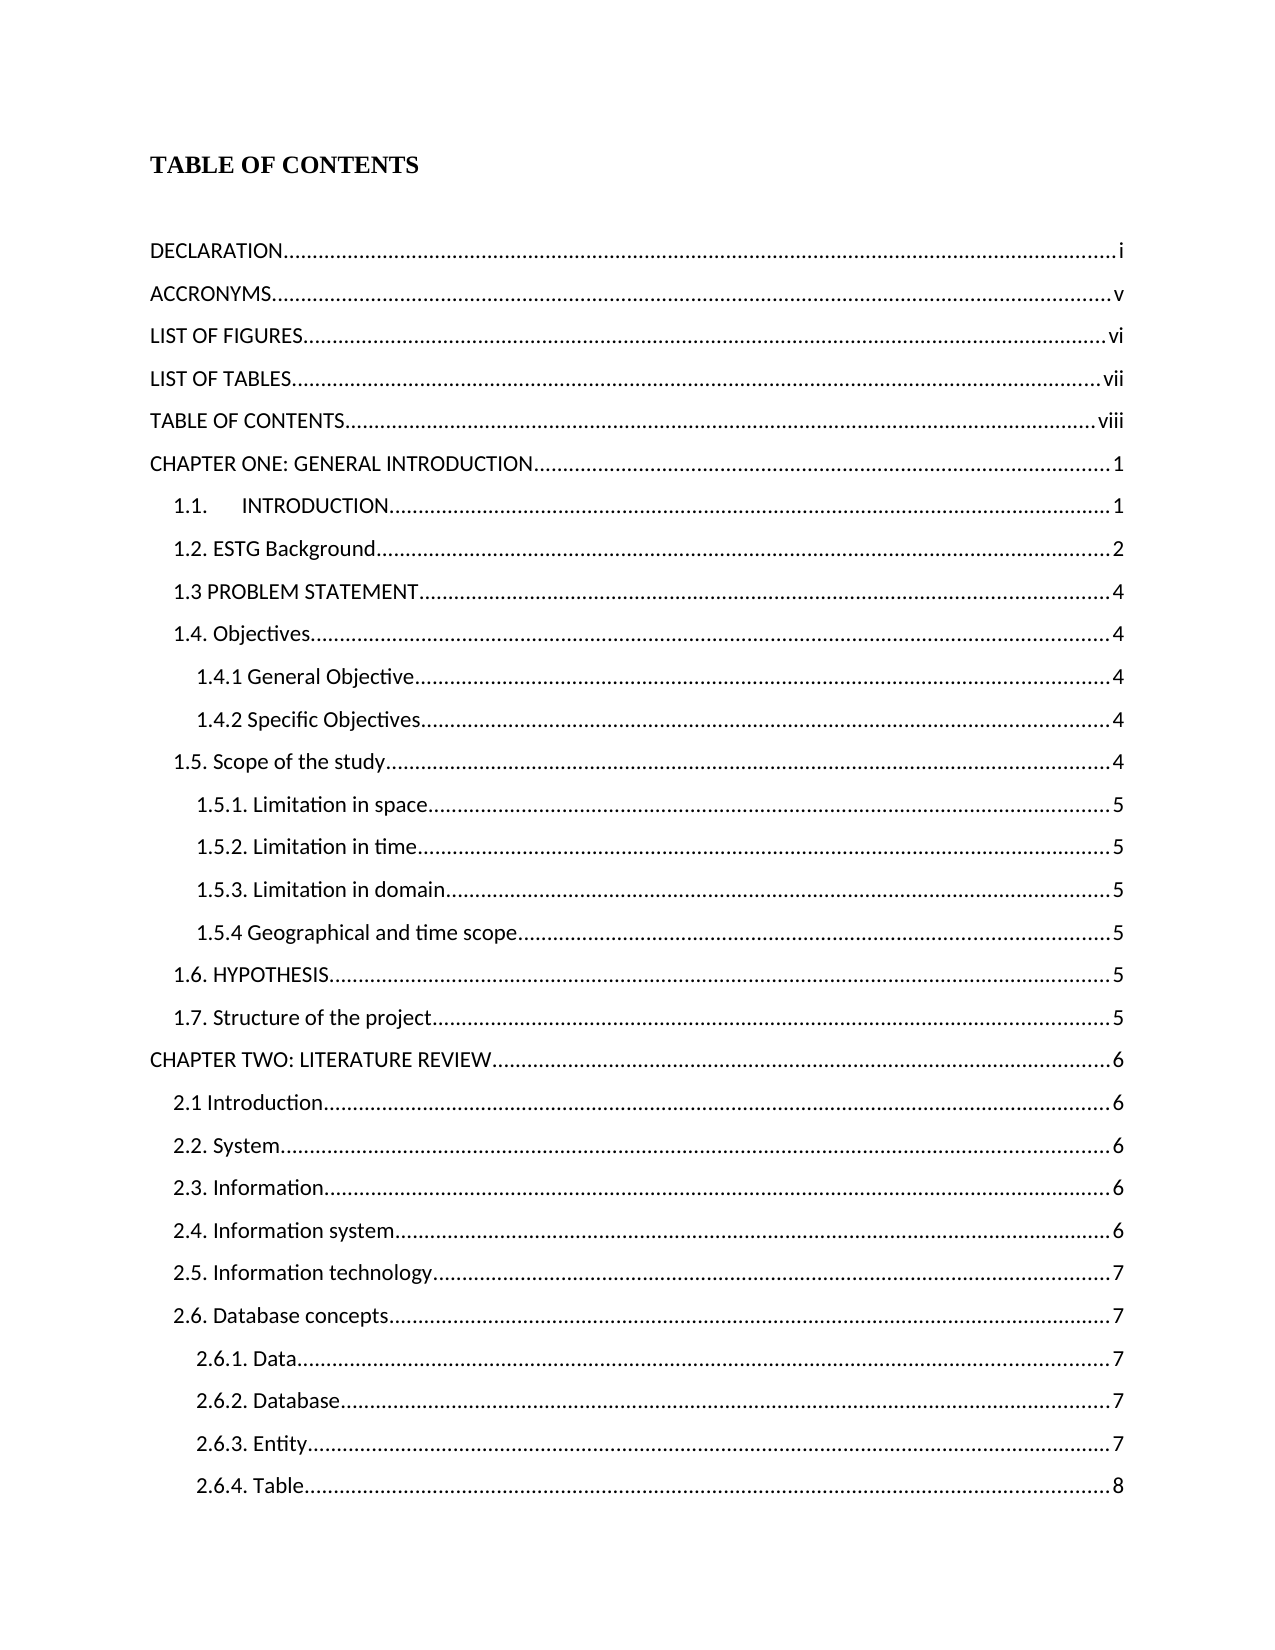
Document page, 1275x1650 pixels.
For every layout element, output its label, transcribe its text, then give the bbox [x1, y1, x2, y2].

text 1.4.2 Specific Objectives 4 [196, 705, 1125, 733]
text 1.3 PROBLEM STATEMENT 4 [173, 577, 1125, 605]
text 2.5. Information technology 7 [173, 1258, 1125, 1287]
text CHAPTER TWO: LITERATURE REVIEW 6 [150, 1046, 1125, 1073]
text 2.6.3. Entity 7 [196, 1429, 1125, 1457]
text 1.5.1. Limitation in space 5 [196, 790, 1125, 818]
text ACCRONYMS v [150, 279, 1125, 307]
text 2.6.2. Database 7 [196, 1386, 1125, 1414]
text LIST OF FIGURES vi [150, 321, 1125, 349]
text 1.4. Objectives 4 [173, 619, 1125, 647]
text LIST OF TABLES vii [150, 364, 1125, 392]
text 1.7. Structure of the project 5 [173, 1003, 1125, 1031]
text DECLARATION i [150, 236, 1125, 264]
text 1.6. HYPOTHESIS 5 [173, 960, 1125, 988]
text CHAPTER ONE: GENERAL INTRODUCTION 1 [150, 449, 1125, 477]
text TABLE OF CONTENTS viii [150, 406, 1125, 434]
text 2.6. Database concepts 7 [173, 1301, 1125, 1329]
text 2.6.1. Data 7 [196, 1344, 1125, 1372]
text 1.1. INTRODUCTION 1 [173, 492, 1125, 520]
text 1.4.1 General Objective 4 [196, 662, 1125, 690]
text 2.6.4. Table 8 [196, 1472, 1125, 1499]
text 2.3. Information 6 [173, 1173, 1125, 1201]
text 1.5.2. Limitation in time 5 [196, 832, 1125, 861]
text 2.1 Introduction 6 [173, 1088, 1125, 1116]
text 1.5.4 Geographical and time scope 5 [196, 918, 1125, 946]
text 2.2. System 6 [173, 1131, 1125, 1159]
text 1.5.3. Limitation in domain 5 [196, 875, 1125, 903]
text 2.4. Information system 6 [173, 1216, 1125, 1244]
text 1.2. ESTG Background 2 [173, 534, 1125, 562]
subtitle TABLE OF CONTENTS [150, 150, 1125, 179]
text 1.5. Scope of the study 4 [173, 747, 1125, 775]
